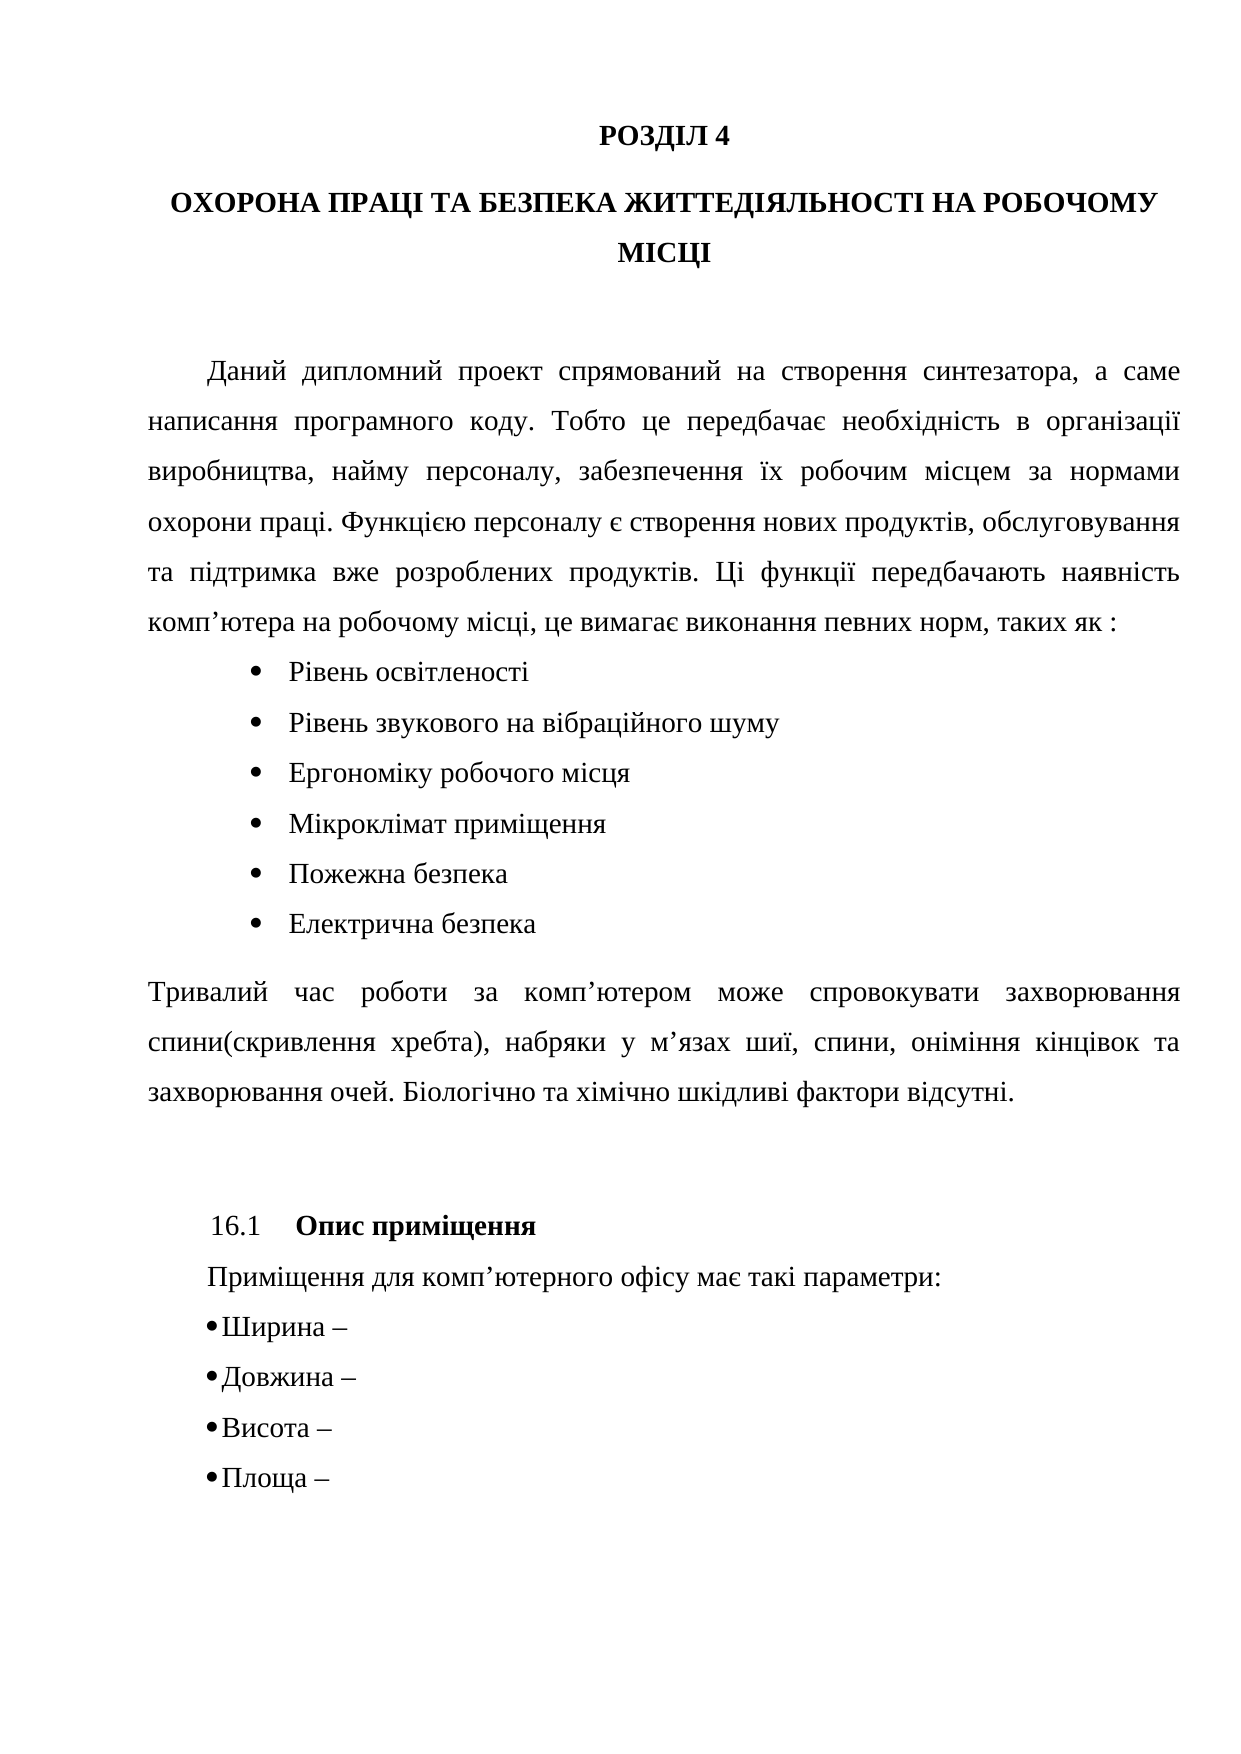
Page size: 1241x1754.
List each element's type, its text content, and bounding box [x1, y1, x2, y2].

list Електрична безпека [251, 907, 1181, 940]
text Тривалий час роботи за комп’ютером може спровокувати захворювання спини(скривлення хребта), набряки у м’язах шиї, спини, оніміння кінцівок та захворювання очей. Біологічно та хімічно шкідливі фактори відсутні. [148, 974, 1181, 1108]
text РОЗДІЛ 4 [148, 118, 1181, 152]
list Опис приміщення [148, 1208, 1181, 1242]
list Ергономіку робочого місця [251, 755, 1181, 789]
list Даний дипломний проект спрямований на створення синтезатора, а саме написання програмного коду. Тобто це передбачає необхідність в організації виробництва, найму персоналу, забезпечення їх робочим місцем за нормами охорони праці. Функцією персоналу є створення нових продуктів, обслуговування та підтримка вже розроблених продуктів. Ці функції передбачають наявність комп’ютера на робочому місці, це вимагає виконання певних норм, таких як : [148, 353, 1181, 638]
list Площа – [148, 1460, 1181, 1494]
list Довжина – [148, 1359, 1181, 1393]
list Висота – [148, 1410, 1181, 1443]
list Рівень освітленості [251, 654, 1181, 688]
list Приміщення для комп’ютерного офісу має такі параметри: [148, 1259, 1181, 1292]
list Пожежна безпека [251, 856, 1181, 890]
list Мікроклімат приміщення [251, 806, 1181, 839]
text ОХОРОНА ПРАЦІ ТА БЕЗПЕКА ЖИТТЕДІЯЛЬНОСТІ НА РОБОЧОМУ МІСЦІ [148, 185, 1181, 269]
list Рівень звукового на вібраційного шуму [251, 705, 1181, 739]
list Ширина – [148, 1309, 1181, 1343]
